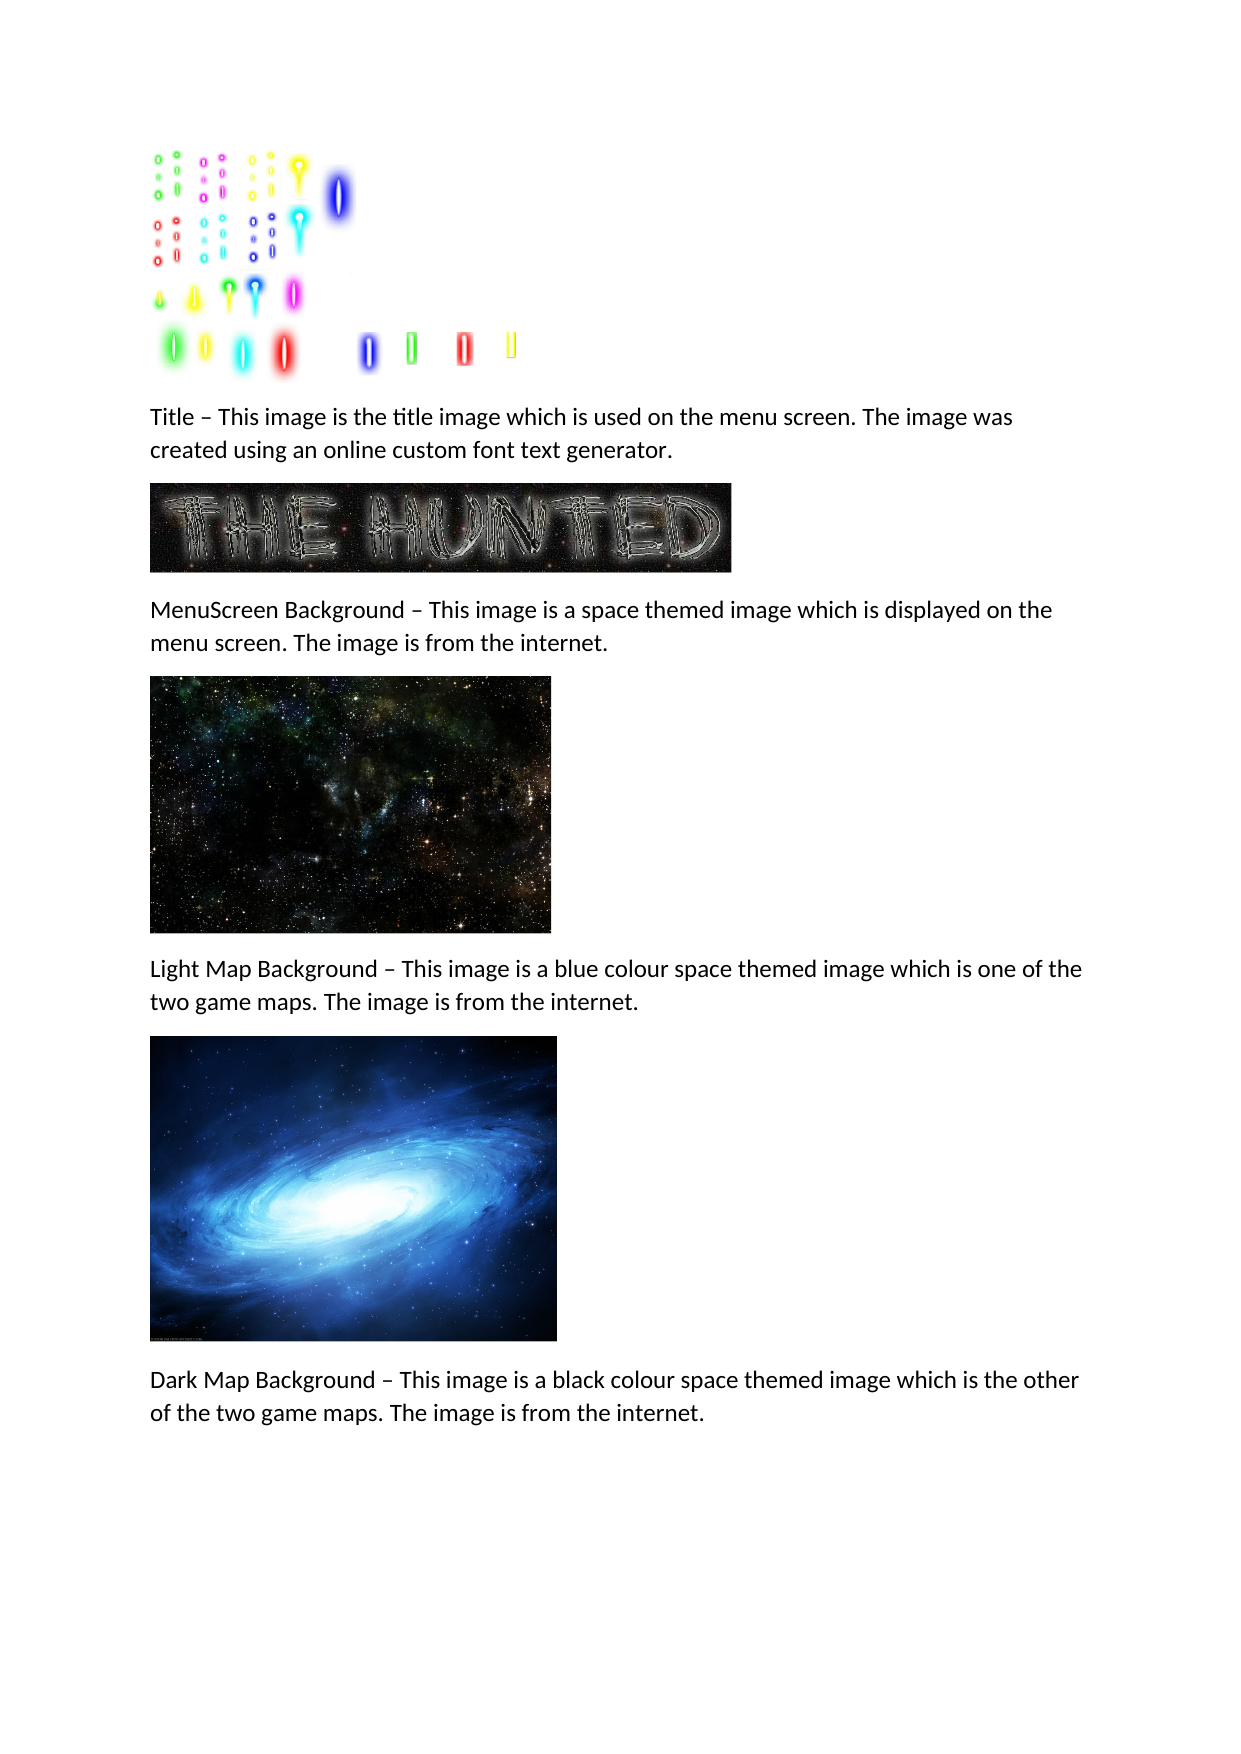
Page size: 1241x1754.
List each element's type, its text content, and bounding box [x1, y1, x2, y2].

picture [150, 150, 557, 383]
picture [150, 483, 732, 576]
text Dark Map Background – This image is a black colour space themed image which is the other of the two game maps. The image is from the internet. [150, 1364, 1090, 1428]
text Light Map Background – This image is a blue colour space themed image which is one of the two game maps. The image is from the internet. [150, 953, 1090, 1017]
picture [150, 676, 552, 935]
picture [150, 1036, 557, 1346]
text Title – This image is the title image which is used on the menu screen. The image was created using an online custom font text generator. [150, 401, 1090, 464]
text MenuScreen Background – This image is a space themed image which is displayed on the menu screen. The image is from the internet. [150, 594, 1090, 658]
